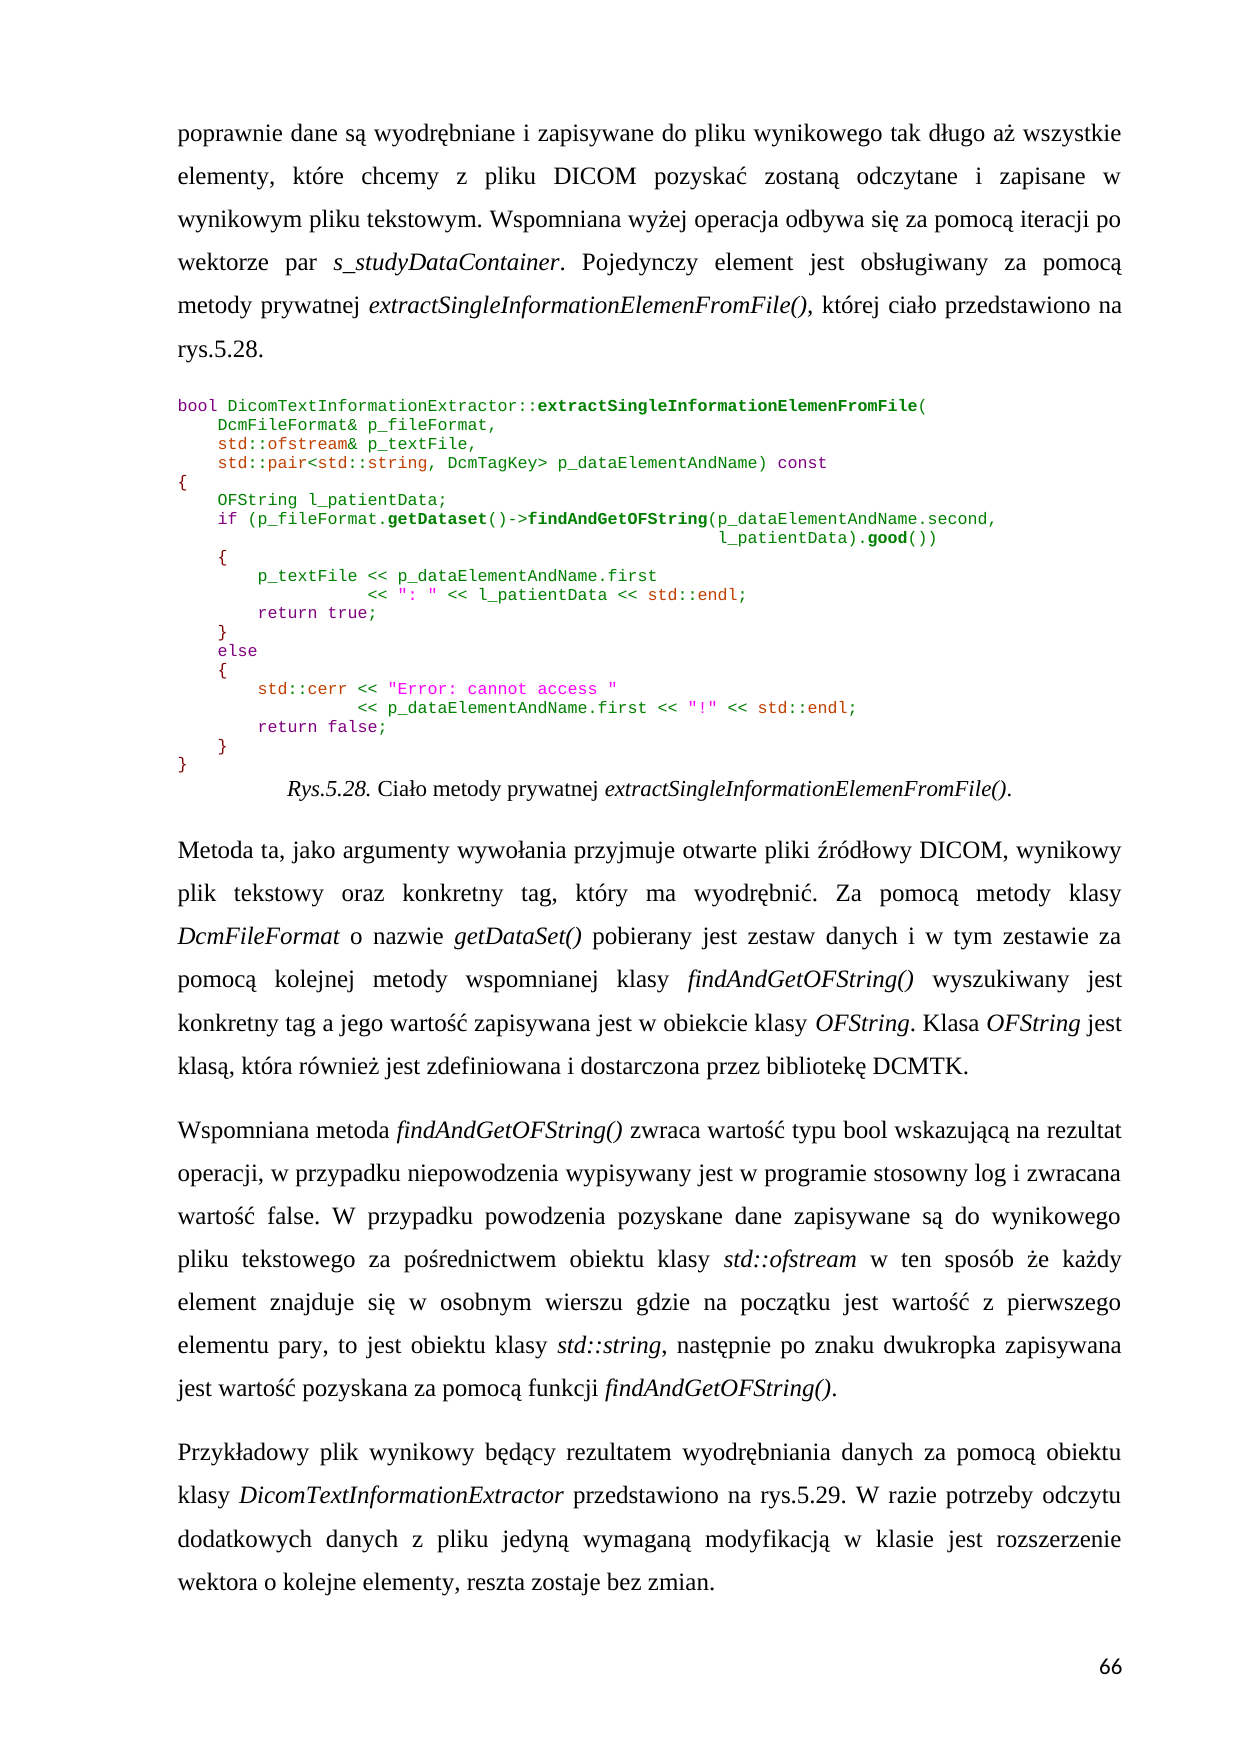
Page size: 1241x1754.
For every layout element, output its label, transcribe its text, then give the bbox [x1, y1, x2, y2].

text } [177, 756, 1122, 775]
text std::pair<std::string, DcmTagKey> p_dataElementAndName) const [177, 454, 1122, 473]
text Przykładowy plik wynikowy będący rezultatem wyodrębniania danych za pomocą obiektu klasy DicomTextInformationExtractor przedstawiono na rys.5.29. W razie potrzeby odczytu dodatkowych danych z pliku jedyną wymaganą modyfikacją w klasie jest rozszerzenie wektora o kolejne elementy, reszta zostaje bez zmian. [177, 1437, 1122, 1596]
text { [177, 662, 1122, 681]
text return true; [177, 605, 1122, 624]
text p_textFile << p_dataElementAndName.first [177, 567, 1122, 586]
text { [177, 548, 1122, 567]
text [177, 118, 1122, 362]
text << ": " << l_patientData << std::endl; [177, 586, 1122, 605]
text DcmFileFormat& p_fileFormat, [177, 417, 1122, 435]
text Metoda ta, jako argumenty wywołania przyjmuje otwarte pliki źródłowy DICOM, wynikowy plik tekstowy oraz konkretny tag, który ma wyodrębnić. Za pomocą metody klasy DcmFileFormat o nazwie getDataSet() pobierany jest zestaw danych i w tym zestawie za pomocą kolejnej metody wspomnianej klasy findAndGetOFString() wyszukiwany jest konkretny tag a jego wartość zapisywana jest w obiekcie klasy OFString. Klasa OFString jest klasą, która również jest zdefiniowana i dostarczona przez bibliotekę DCMTK. [177, 835, 1122, 1079]
text Rys.5.28. Ciało metody prywatnej extractSingleInformationElemenFromFile(). [177, 775, 1122, 801]
text std::cerr << "Error: cannot access " [177, 681, 1122, 699]
text OFString l_patientData; [177, 492, 1122, 511]
text } [177, 737, 1122, 756]
text Wspomniana metoda findAndGetOFString() zwraca wartość typu bool wskazującą na rezultat operacji, w przypadku niepowodzenia wypisywany jest w programie stosowny log i zwracana wartość false. W przypadku powodzenia pozyskane dane zapisywane są do wynikowego pliku tekstowego za pośrednictwem obiektu klasy std::ofstream w ten sposób że każdy element znajduje się w osobnym wierszu gdzie na początku jest wartość z pierwszego elementu pary, to jest obiektu klasy std::string, następnie po znaku dwukropka zapisywana jest wartość pozyskana za pomocą funkcji findAndGetOFString(). [177, 1115, 1122, 1402]
text return false; [177, 718, 1122, 737]
text bool DicomTextInformationExtractor::extractSingleInformationElemenFromFile( [177, 398, 1122, 417]
text } [177, 624, 1122, 643]
text { [177, 473, 1122, 492]
text if (p_fileFormat.getDataset()->findAndGetOFString(p_dataElementAndName.second, [177, 511, 1122, 530]
text l_patientData).good()) [177, 530, 1122, 548]
text else [177, 643, 1122, 662]
text std::ofstream& p_textFile, [177, 435, 1122, 454]
text << p_dataElementAndName.first << "!" << std::endl; [177, 699, 1122, 718]
